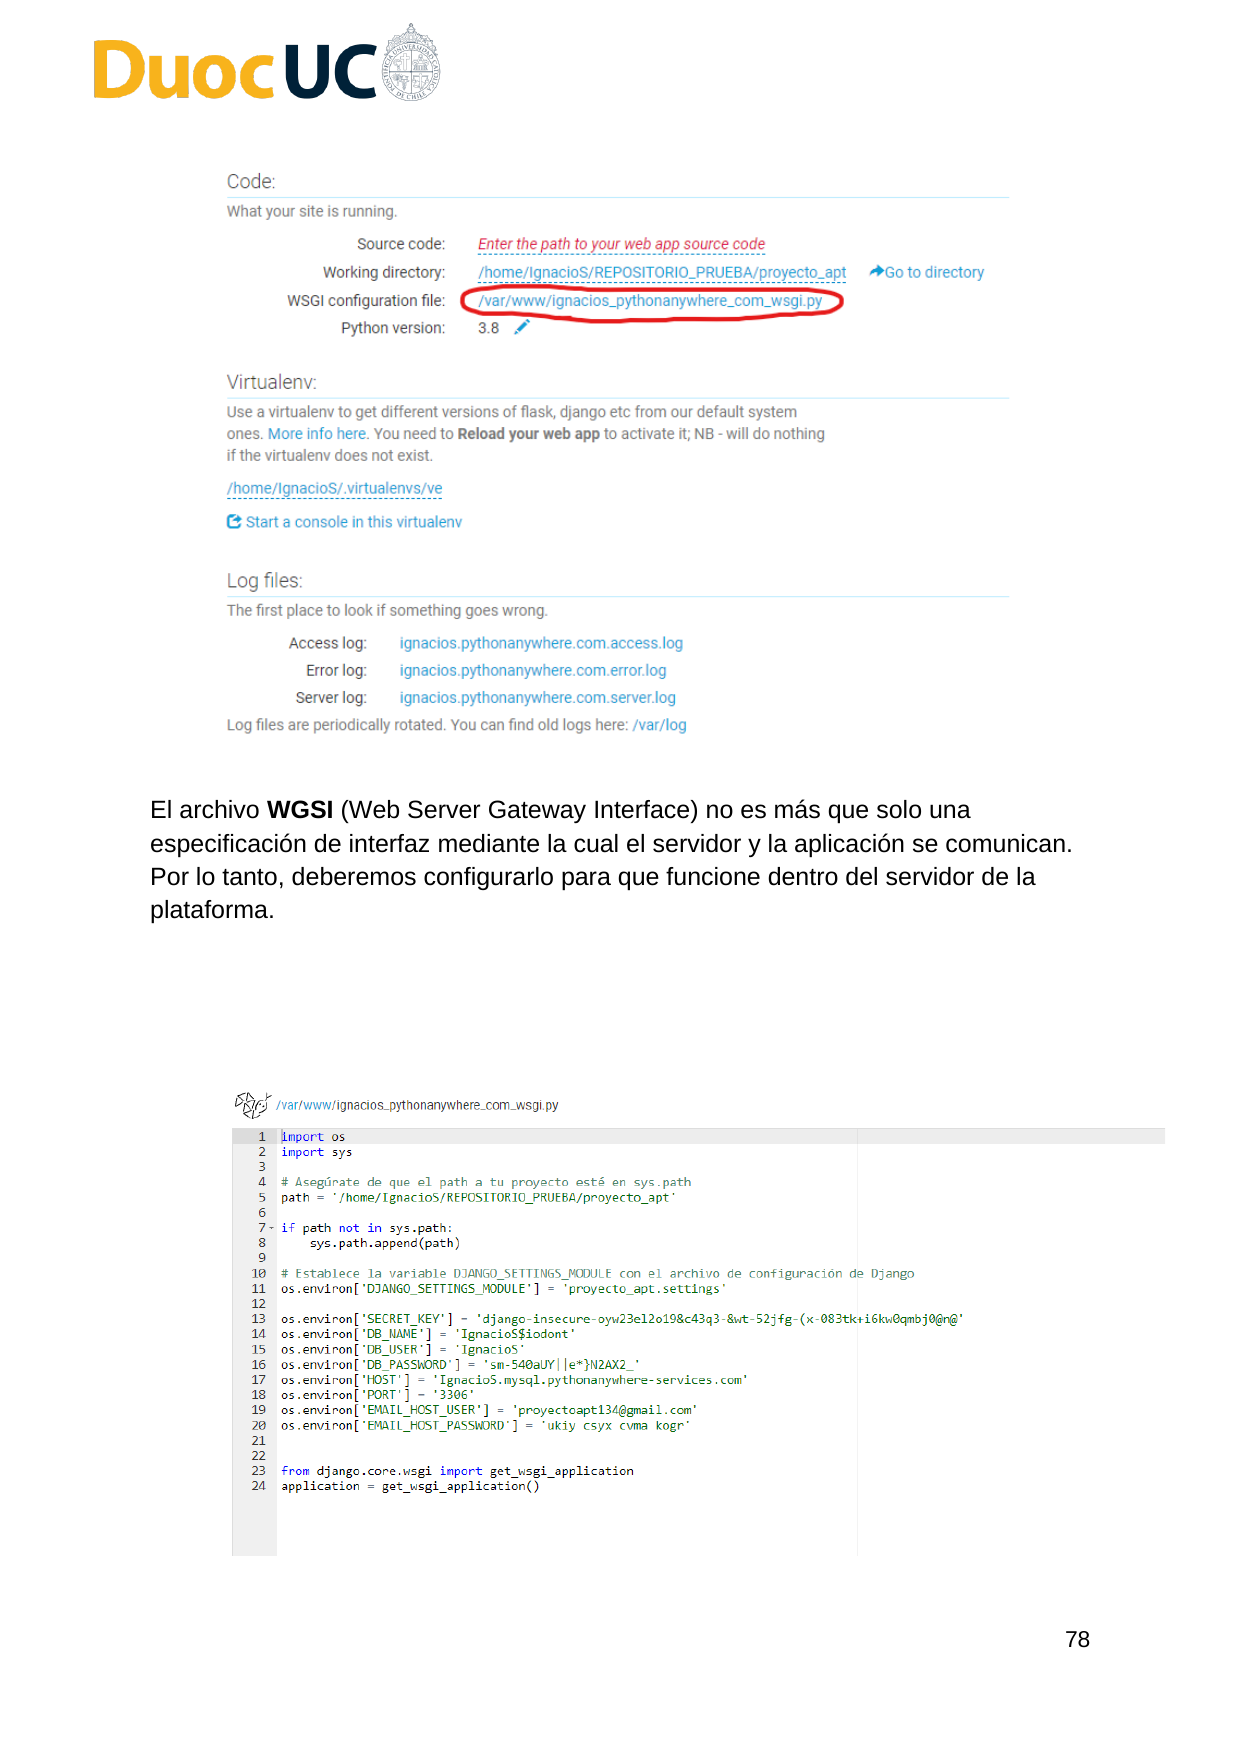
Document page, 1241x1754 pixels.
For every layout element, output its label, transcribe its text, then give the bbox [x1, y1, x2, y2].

picture [89, 18, 445, 106]
picture [225, 1085, 1166, 1556]
text El archivo WGSI (Web Server Gateway Interface) no es más que solo una especificación de interfaz mediante la cual el servidor y la aplicación se comunican. Por lo tanto, deberemos configurarlo para que funcione dentro del servidor de la plataforma. [150, 796, 1090, 923]
picture [150, 150, 1091, 775]
